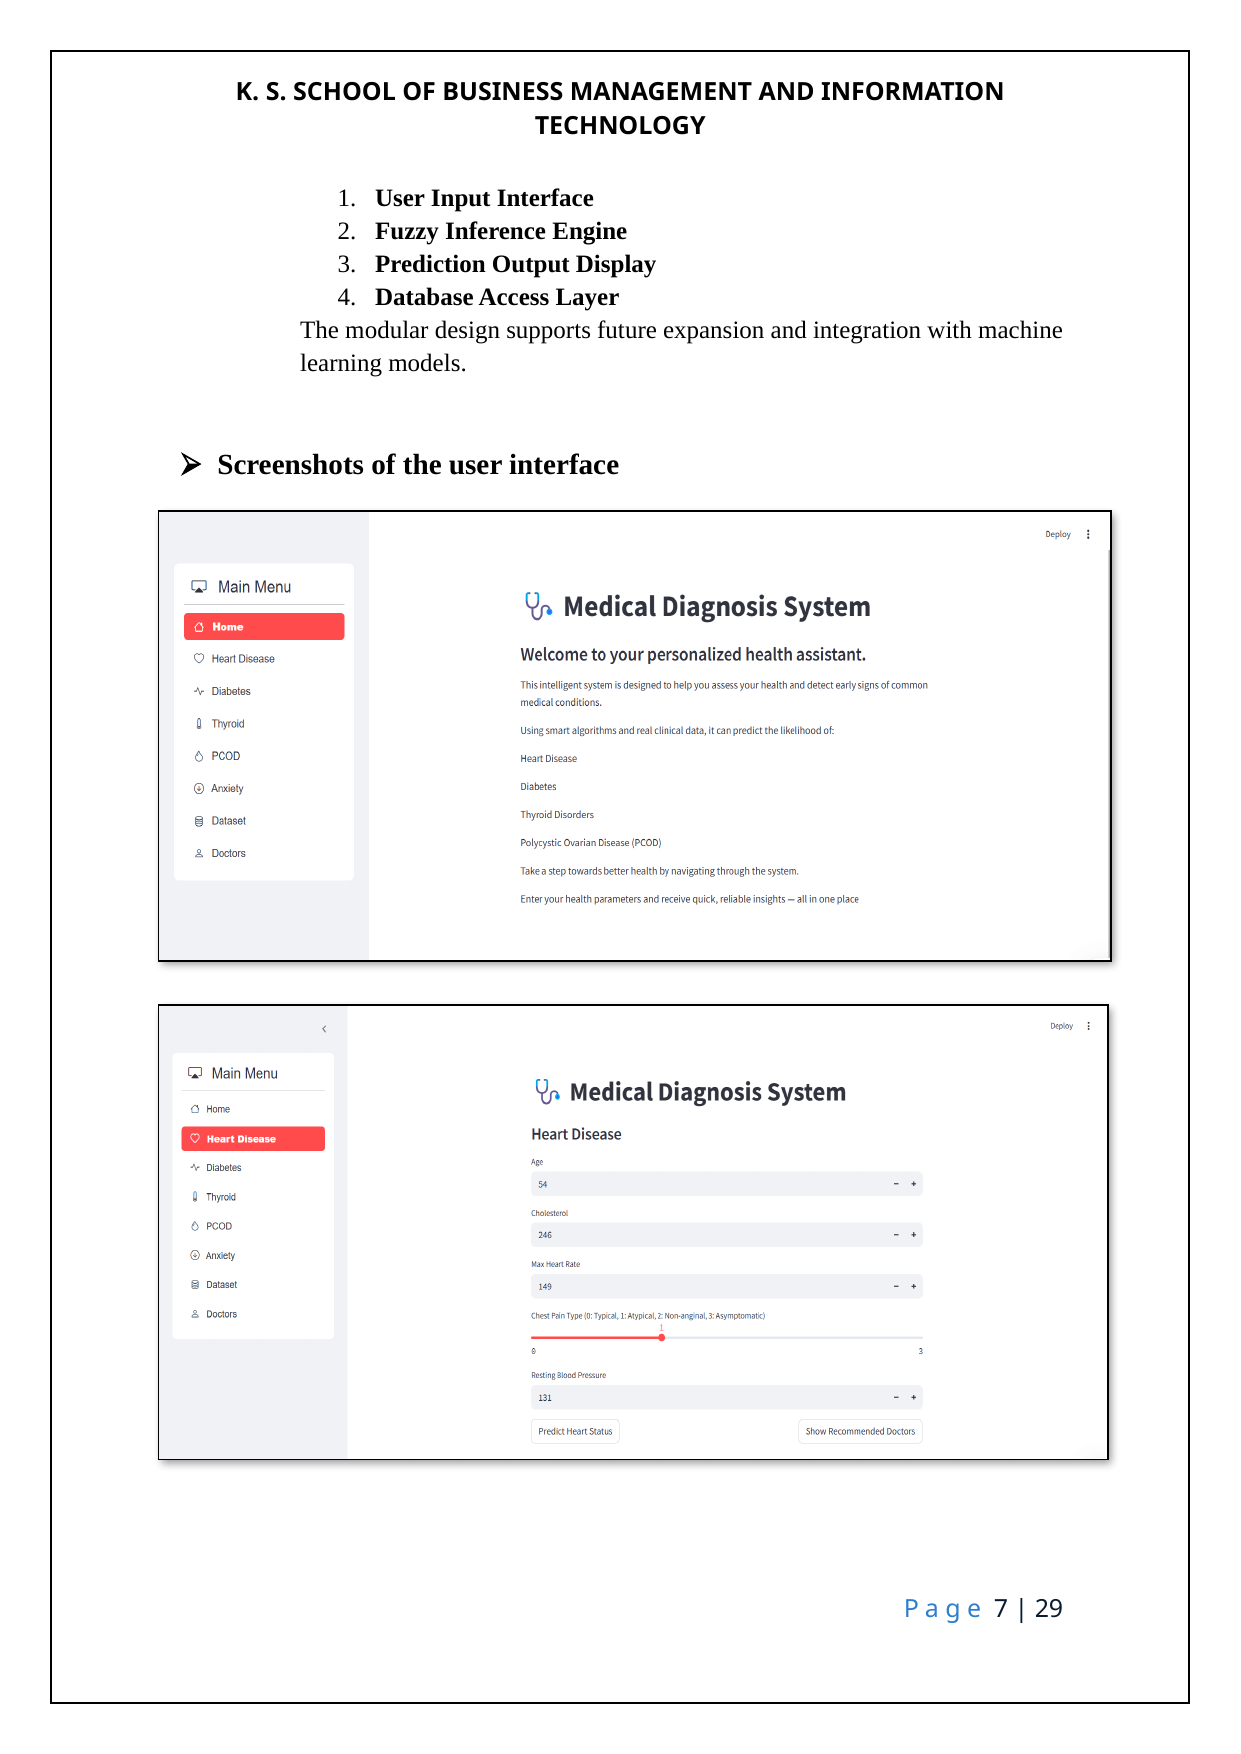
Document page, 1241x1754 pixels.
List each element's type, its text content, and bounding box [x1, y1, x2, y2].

list User Input Interface [337, 183, 1090, 212]
list Prediction Output Display [337, 249, 1090, 278]
list Fuzzy Inference Engine [337, 216, 1090, 245]
picture [159, 512, 1110, 960]
list The modular design supports future expansion and integration with machine learning models. [300, 315, 1090, 377]
list Screenshots of the user interface [179, 447, 1090, 481]
list Database Access Layer [337, 282, 1090, 311]
picture [159, 1006, 1107, 1459]
